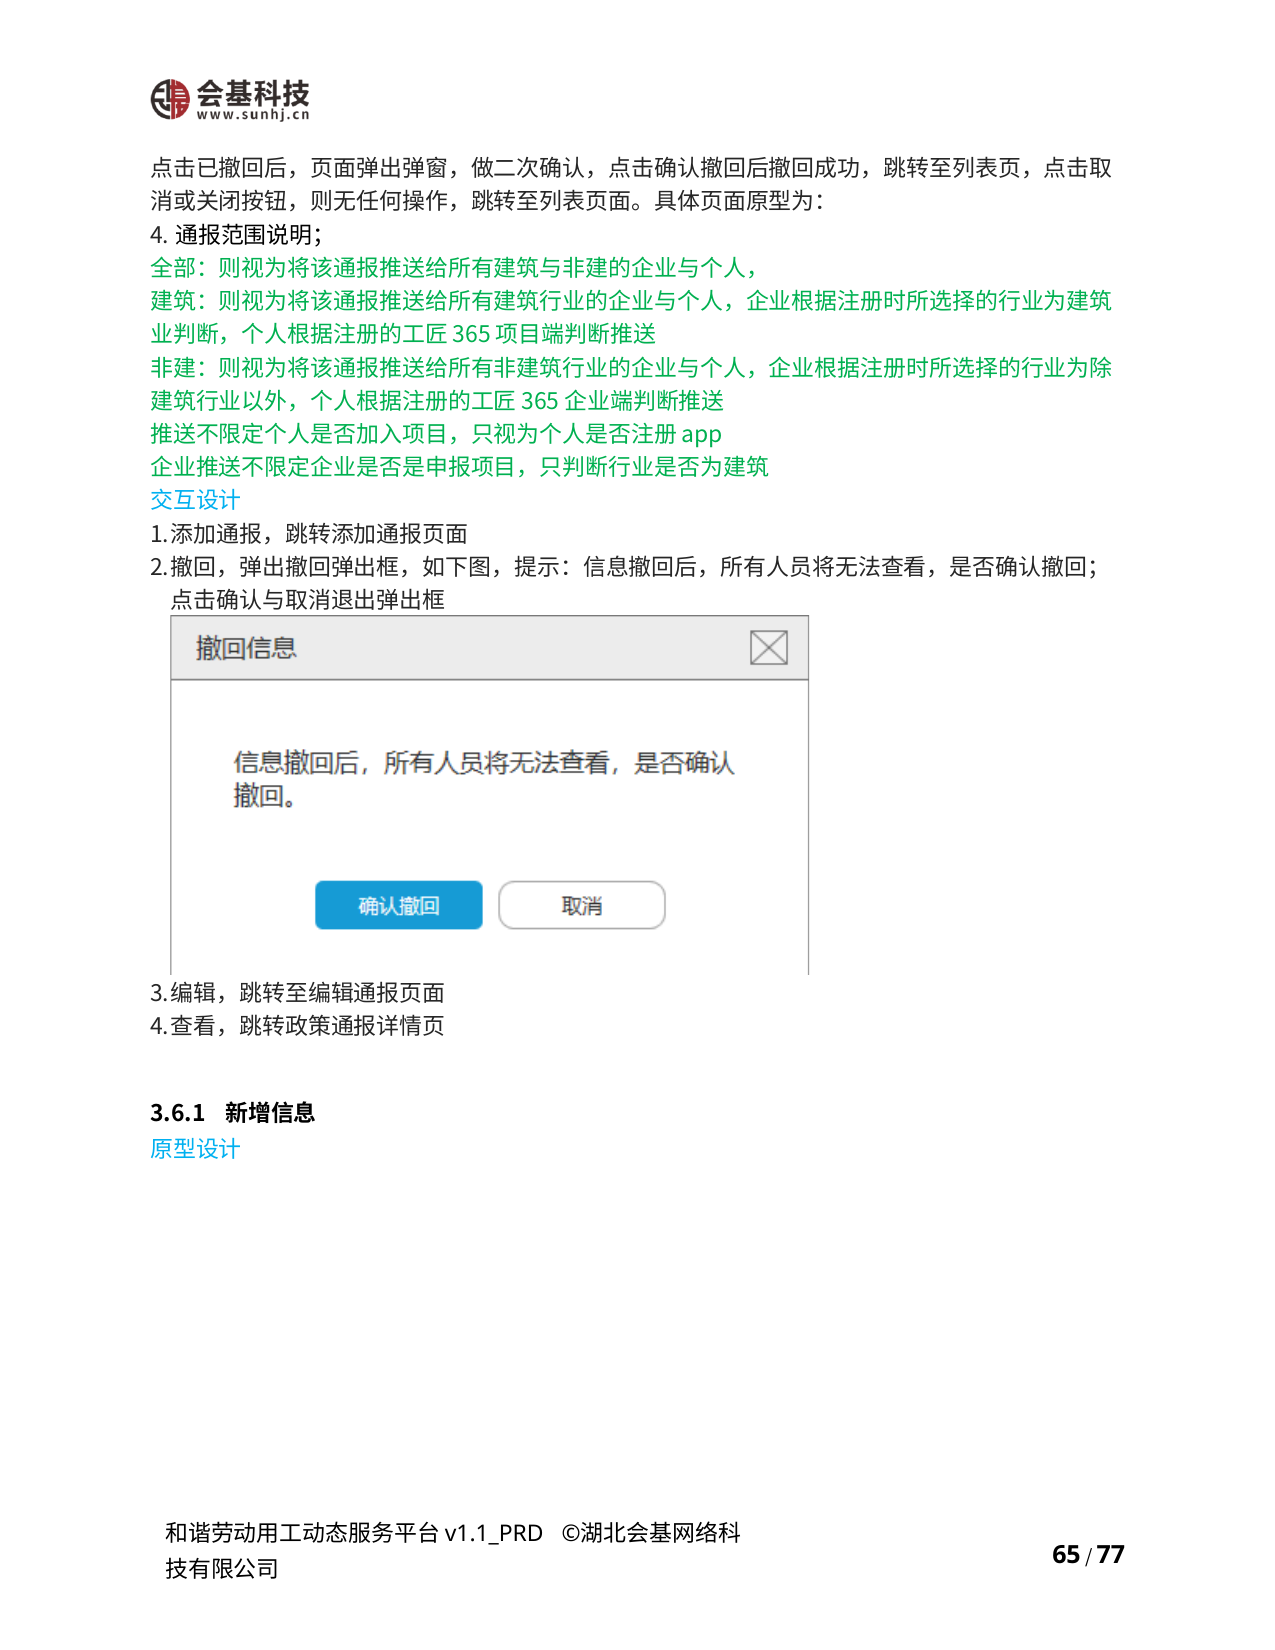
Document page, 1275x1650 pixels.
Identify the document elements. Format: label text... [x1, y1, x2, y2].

text 4. 通报范围说明； [150, 216, 1125, 250]
text 建筑：则视为将该通报推送给所有建筑行业的企业与个人，企业根据注册时所选择的行业为建筑业判断，个人根据注册的工匠365项目端判断推送 [150, 283, 1125, 349]
text 点击已撤回后，页面弹出弹窗，做二次确认，点击确认撤回后撤回成功，跳转至列表页，点击取消或关闭按钮，则无任何操作，跳转至列表页面。具体页面原型为： [150, 150, 1125, 216]
picture [150, 79, 309, 122]
text 企业推送不限定企业是否是申报项目，只判断行业是否为建筑 [150, 449, 1125, 482]
list 编辑，跳转至编辑通报页面 [150, 974, 1125, 1008]
picture [170, 615, 810, 975]
text 推送不限定个人是否加入项目，只视为个人是否注册app [150, 416, 1125, 449]
list 查看，跳转政策通报详情页 [150, 1008, 1125, 1041]
text 原型设计 [150, 1131, 1125, 1164]
text 交互设计 [150, 482, 1125, 516]
text 非建：则视为将该通报推送给所有非建筑行业的企业与个人，企业根据注册时所选择的行业为除建筑行业以外，个人根据注册的工匠365企业端判断推送 [150, 349, 1125, 416]
subtitle 新增信息 [150, 1095, 1125, 1128]
list 撤回，弹出撤回弹出框，如下图，提示：信息撤回后，所有人员将无法查看，是否确认撤回；点击确认与取消退出弹出框 [150, 549, 1125, 615]
text 全部：则视为将该通报推送给所有建筑与非建的企业与个人， [150, 250, 1125, 283]
list 添加通报，跳转添加通报页面 [150, 516, 1125, 549]
